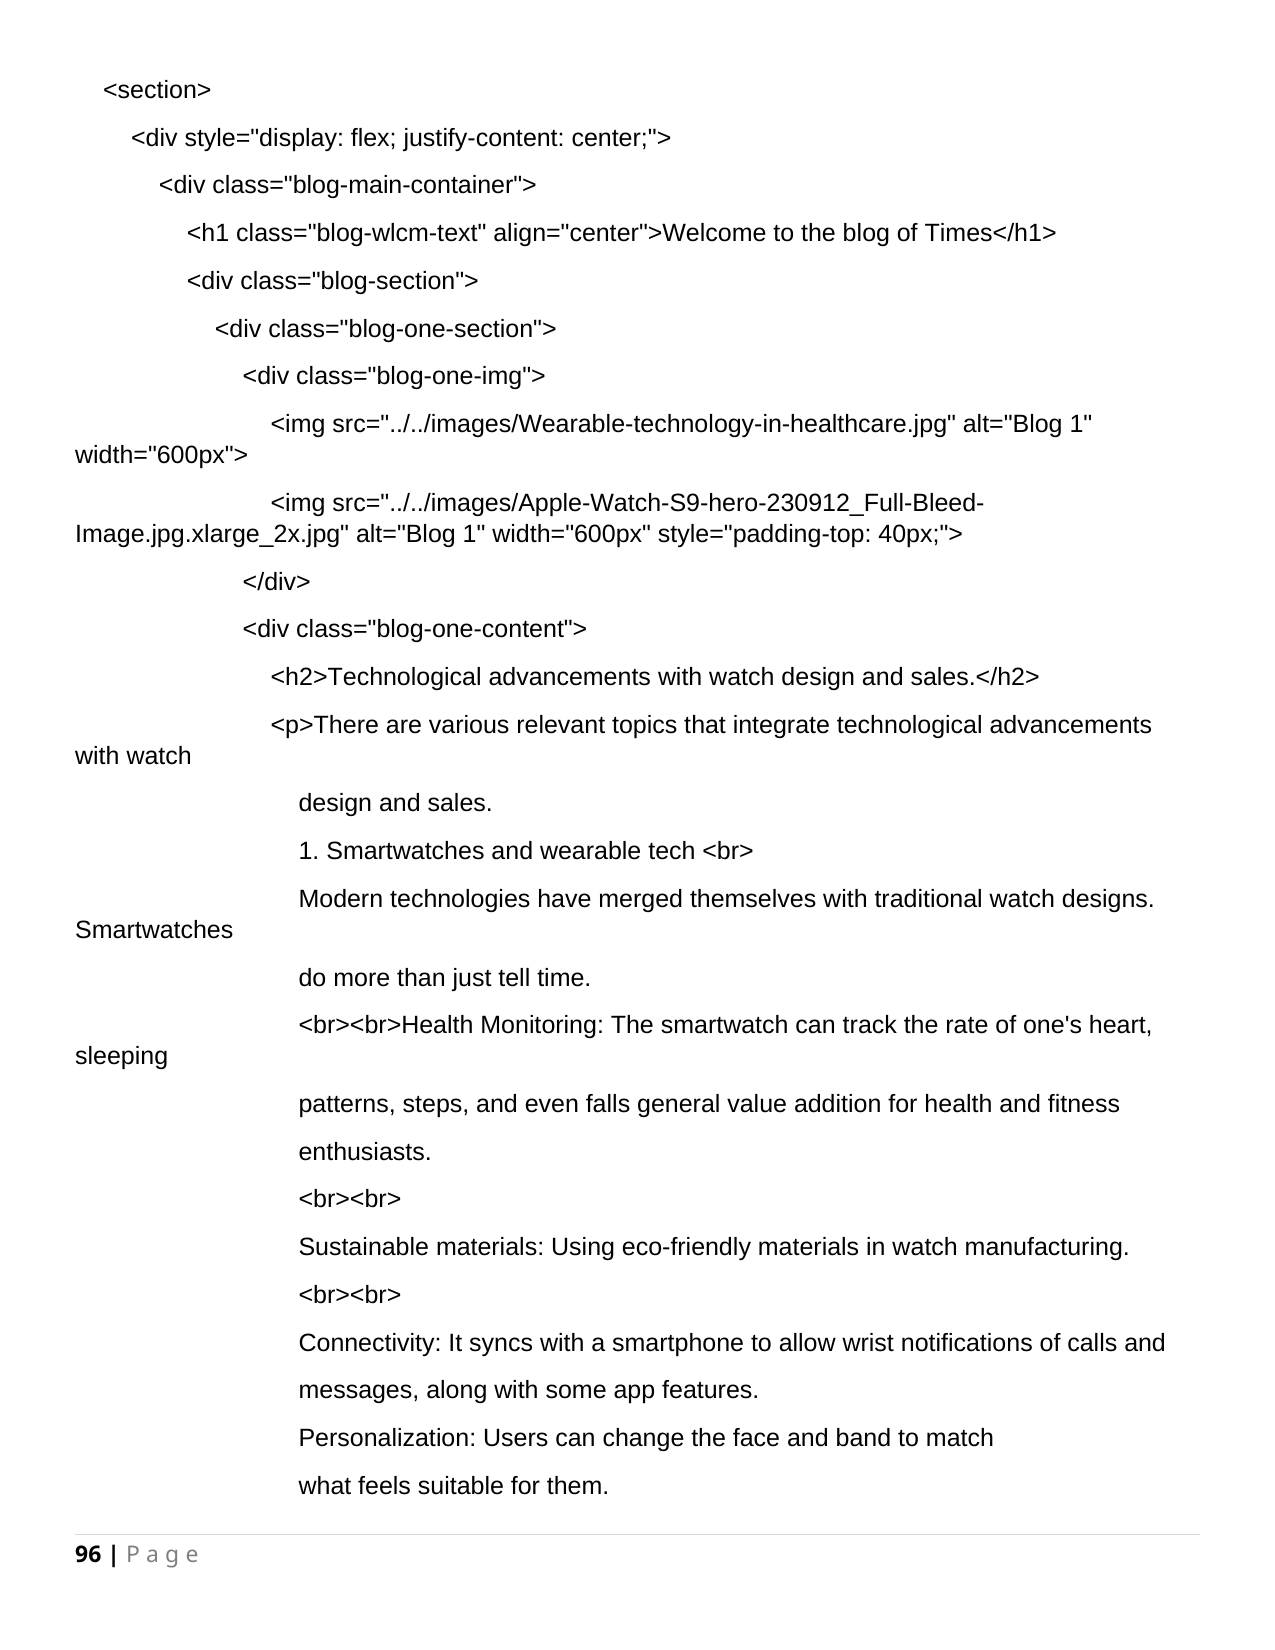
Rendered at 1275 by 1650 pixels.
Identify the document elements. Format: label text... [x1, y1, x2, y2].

text design and sales. [75, 788, 1200, 817]
text <div class="blog-section"> [75, 266, 1200, 294]
text <img src="../../images/Wearable-technology-in-healthcare.jpg" alt="Blog 1" width="600px"> [75, 409, 1200, 469]
text <br><br> [75, 1280, 1200, 1308]
text <img src="../../images/Apple-Watch-S9-hero-230912_Full-Bleed-Image.jpg.xlarge_2x.jpg" alt="Blog 1" width="600px" style="padding-top: 40px;"> [75, 488, 1200, 547]
text <br><br> [75, 1184, 1200, 1213]
text <h2>Technological advancements with watch design and sales.</h2> [75, 662, 1200, 691]
text Personalization: Users can change the face and band to match [75, 1423, 1200, 1452]
text messages, along with some app features. [75, 1375, 1200, 1404]
text Sustainable materials: Using eco-friendly materials in watch manufacturing. [75, 1232, 1200, 1261]
text <div class="blog-one-section"> [75, 313, 1200, 342]
text <p>There are various relevant topics that integrate technological advancements with watch [75, 709, 1200, 769]
text <div class="blog-one-img"> [75, 361, 1200, 390]
text <div style="display: flex; justify-content: center;"> [75, 123, 1200, 151]
text </div> [75, 566, 1200, 595]
text <section> [75, 75, 1200, 104]
text Connectivity: It syncs with a smartphone to allow wrist notifications of calls and [75, 1327, 1200, 1356]
text Modern technologies have merged themselves with traditional watch designs. Smartwatches [75, 884, 1200, 943]
text enthusiasts. [75, 1137, 1200, 1165]
text 1. Smartwatches and wearable tech <br> [75, 836, 1200, 865]
text <h1 class="blog-wlcm-text" align="center">Welcome to the blog of Times</h1> [75, 218, 1200, 247]
text do more than just tell time. [75, 962, 1200, 991]
text <br><br>Health Monitoring: The smartwatch can track the rate of one's heart, sleeping [75, 1010, 1200, 1070]
text <div class="blog-main-container"> [75, 170, 1200, 199]
text patterns, steps, and even falls general value addition for health and fitness [75, 1089, 1200, 1118]
text <div class="blog-one-content"> [75, 614, 1200, 643]
text what feels suitable for them. [75, 1471, 1200, 1499]
